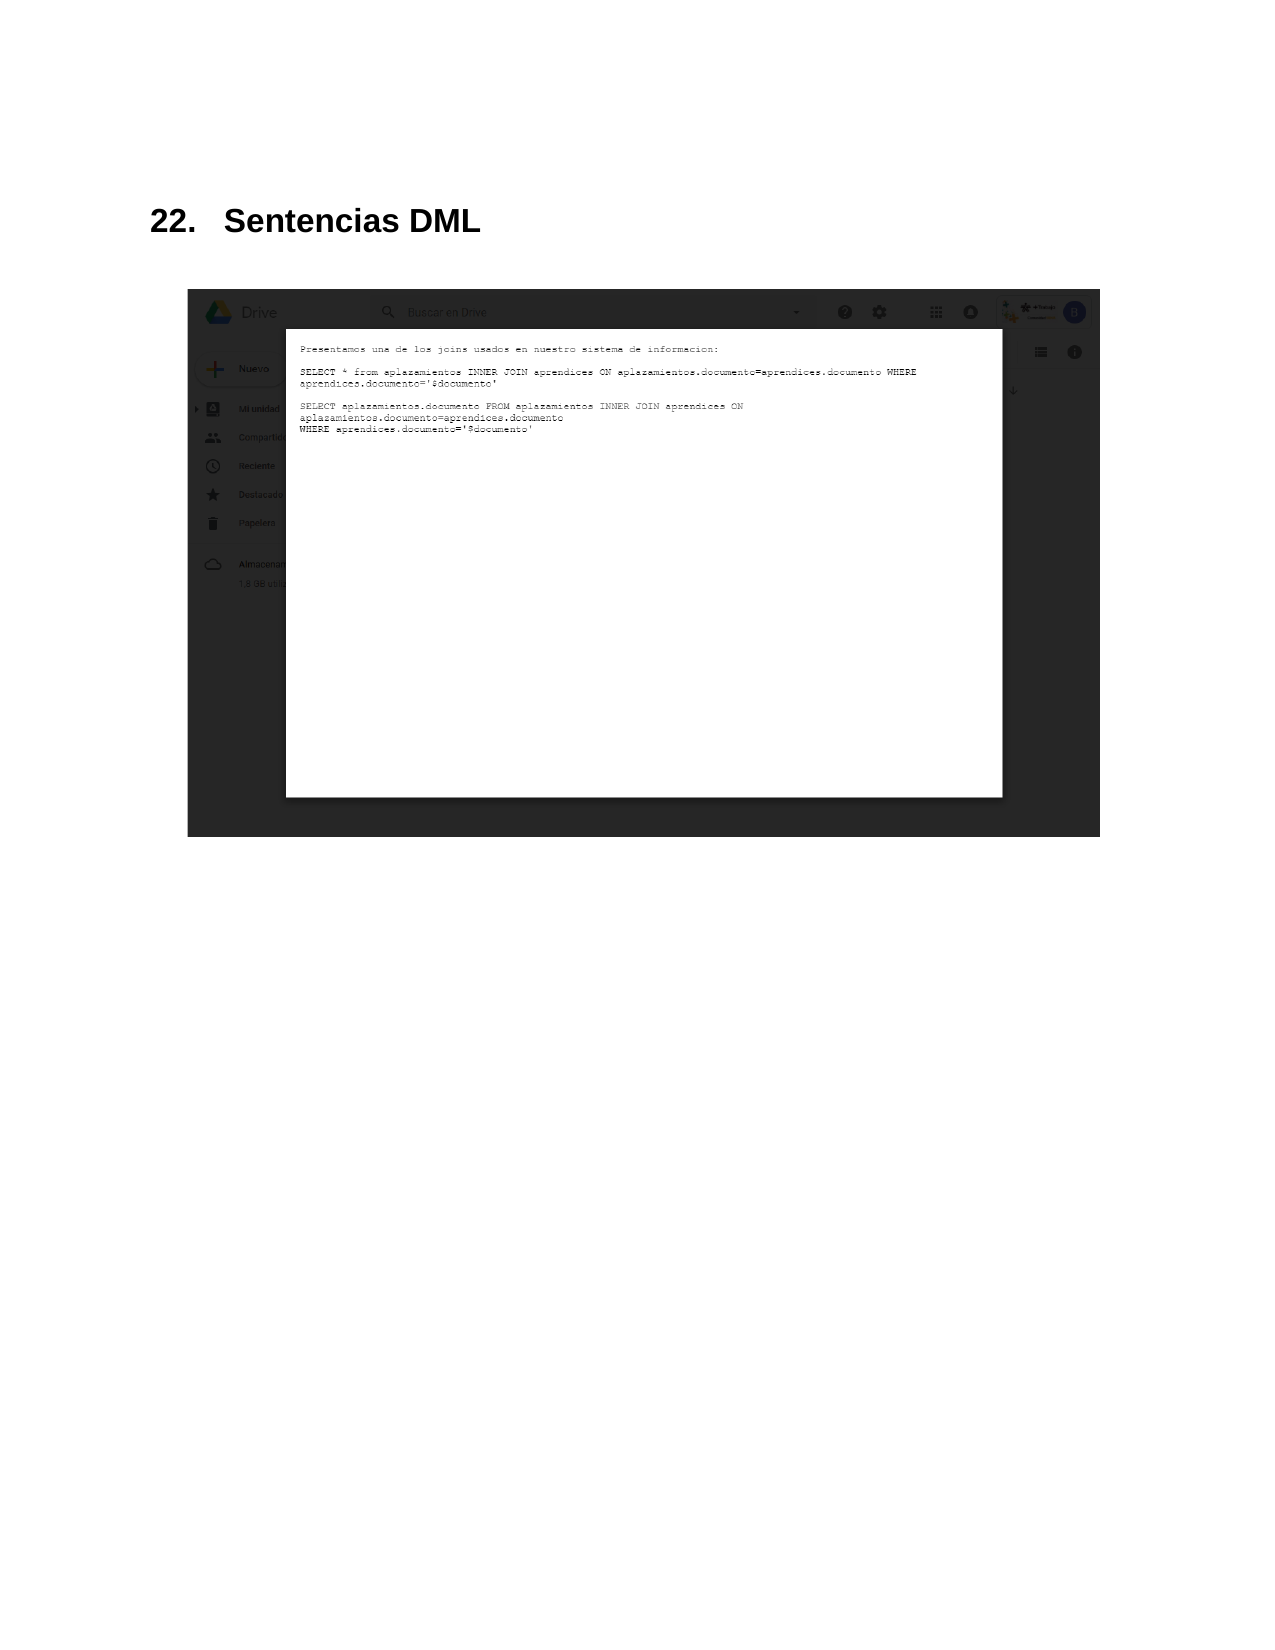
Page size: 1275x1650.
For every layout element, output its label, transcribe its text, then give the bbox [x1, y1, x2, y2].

picture [187, 289, 1100, 837]
subtitle Sentencias DML [150, 201, 1125, 239]
